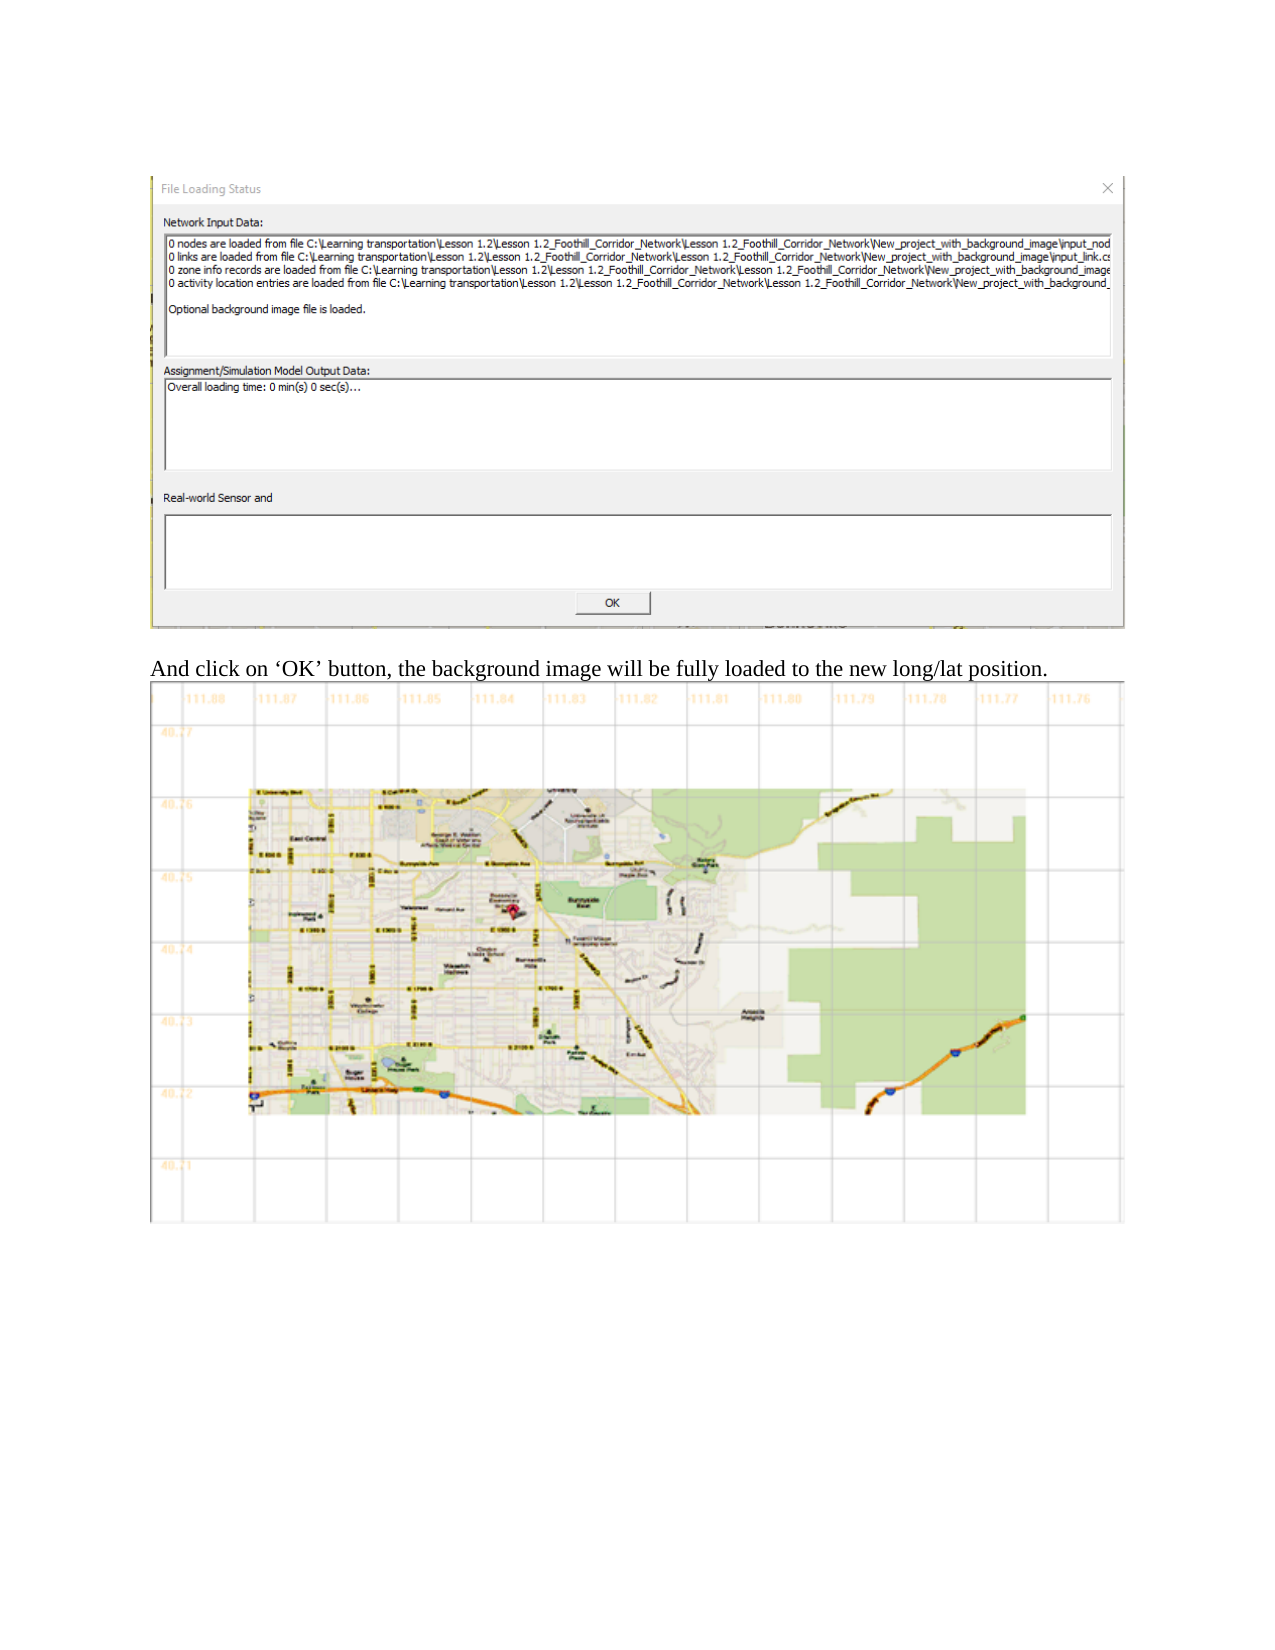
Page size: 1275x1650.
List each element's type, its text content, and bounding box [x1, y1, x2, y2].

picture [150, 176, 1125, 629]
text And click on ‘OK’ button, the background image will be fully loaded to the new long/lat position. [150, 655, 1125, 681]
picture [150, 681, 1125, 1224]
